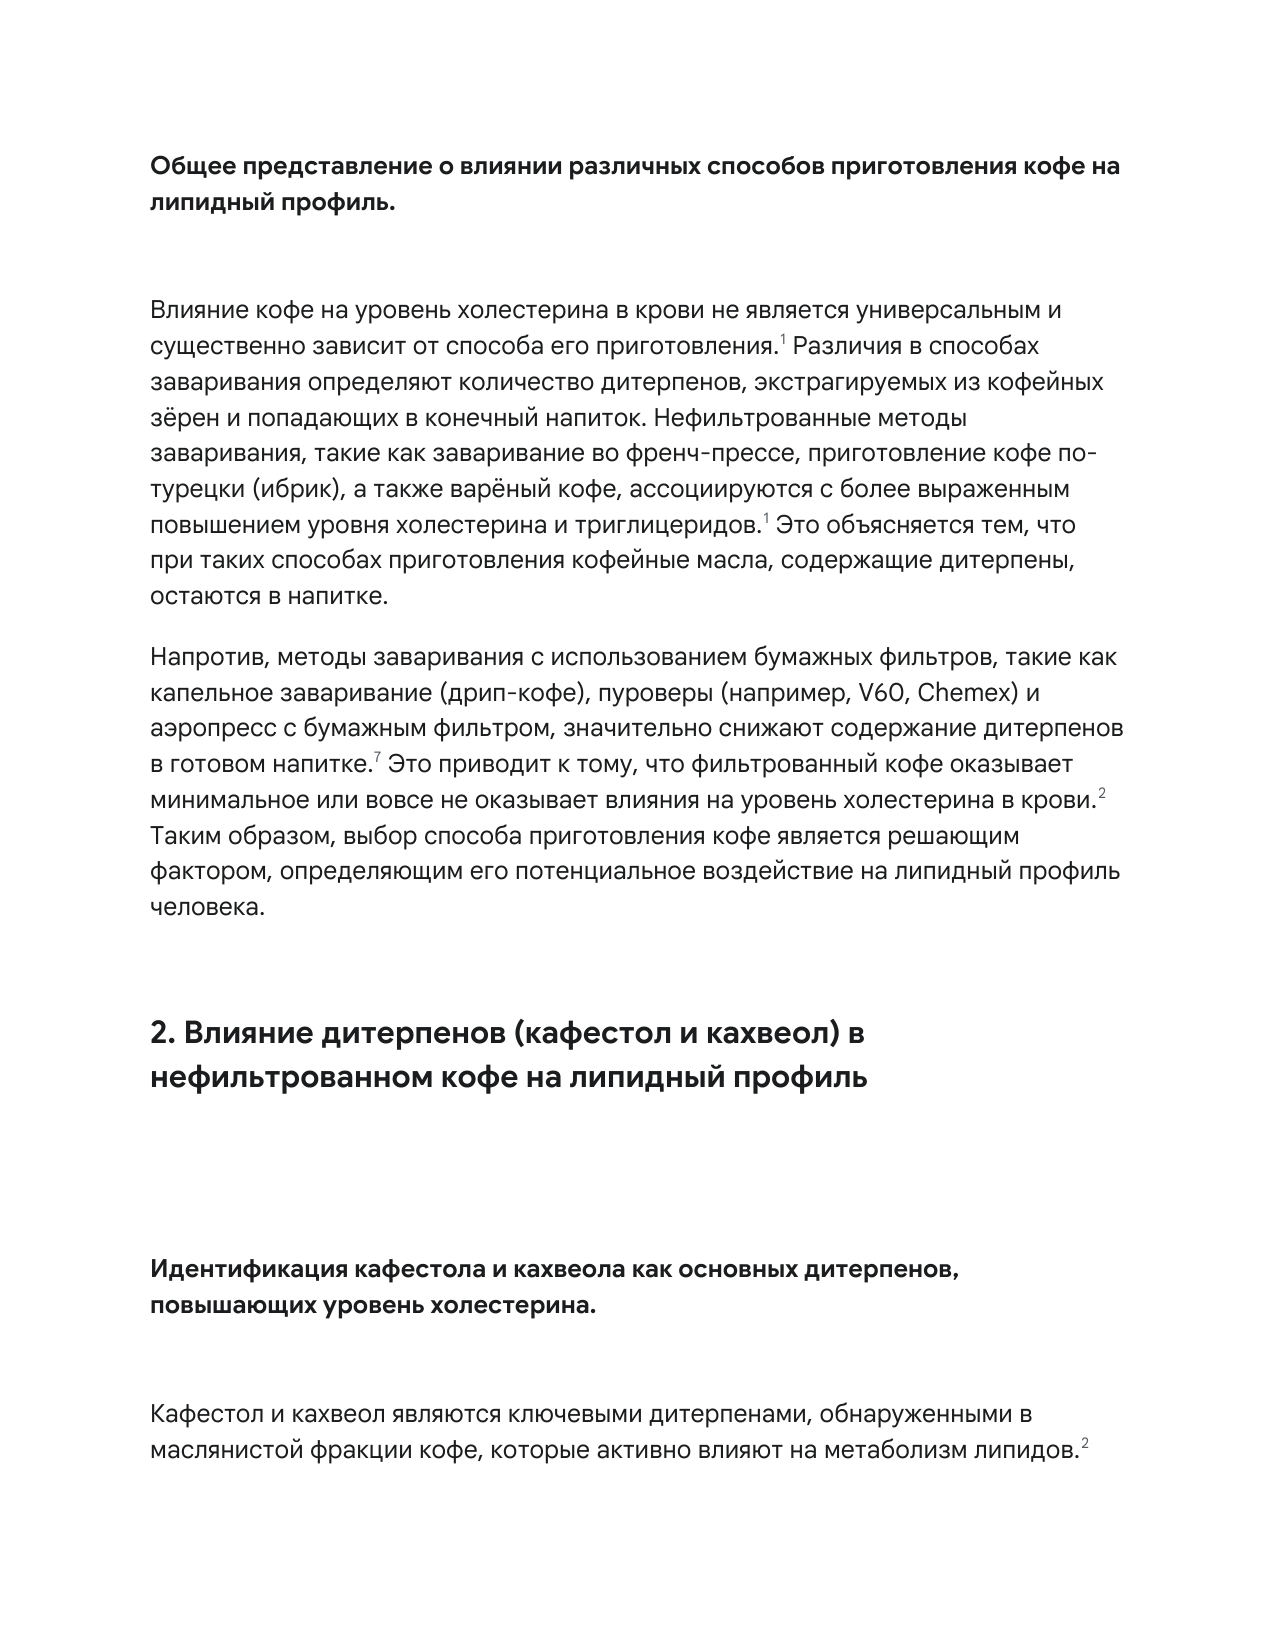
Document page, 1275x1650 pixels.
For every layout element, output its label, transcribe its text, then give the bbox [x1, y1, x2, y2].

subtitle Общее представление о влиянии различных способов приготовления кофе на липидный профиль. [150, 150, 1125, 217]
text Напротив, методы заваривания с использованием бумажных фильтров, такие как капельное заваривание (дрип-кофе), пуроверы (например, V60, Chemex) и аэропресс с бумажным фильтром, значительно снижают содержание дитерпенов в готовом напитке.7 Это приводит к тому, что фильтрованный кофе оказывает минимальное или вовсе не оказывает влияния на уровень холестерина в крови.2 Таким образом, выбор способа приготовления кофе является решающим фактором, определяющим его потенциальное воздействие на липидный профиль человека. [150, 641, 1125, 923]
subtitle Идентификация кафестола и кахвеола как основных дитерпенов, повышающих уровень холестерина. [150, 1254, 1125, 1321]
text Влияние кофе на уровень холестерина в крови не является универсальным и существенно зависит от способа его приготовления.1 Различия в способах заваривания определяют количество дитерпенов, экстрагируемых из кофейных зёрен и попадающих в конечный напиток. Нефильтрованные методы заваривания, такие как заваривание во френч-прессе, приготовление кофе по-турецки (ибрик), а также варёный кофе, ассоциируются с более выраженным повышением уровня холестерина и триглицеридов.1 Это объясняется тем, что при таких способах приготовления кофейные масла, содержащие дитерпены, остаются в напитке. [150, 295, 1125, 612]
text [150, 1398, 1125, 1465]
subtitle 2. Влияние дитерпенов (кафестол и кахвеол) в нефильтрованном кофе на липидный профиль [150, 1013, 1125, 1097]
